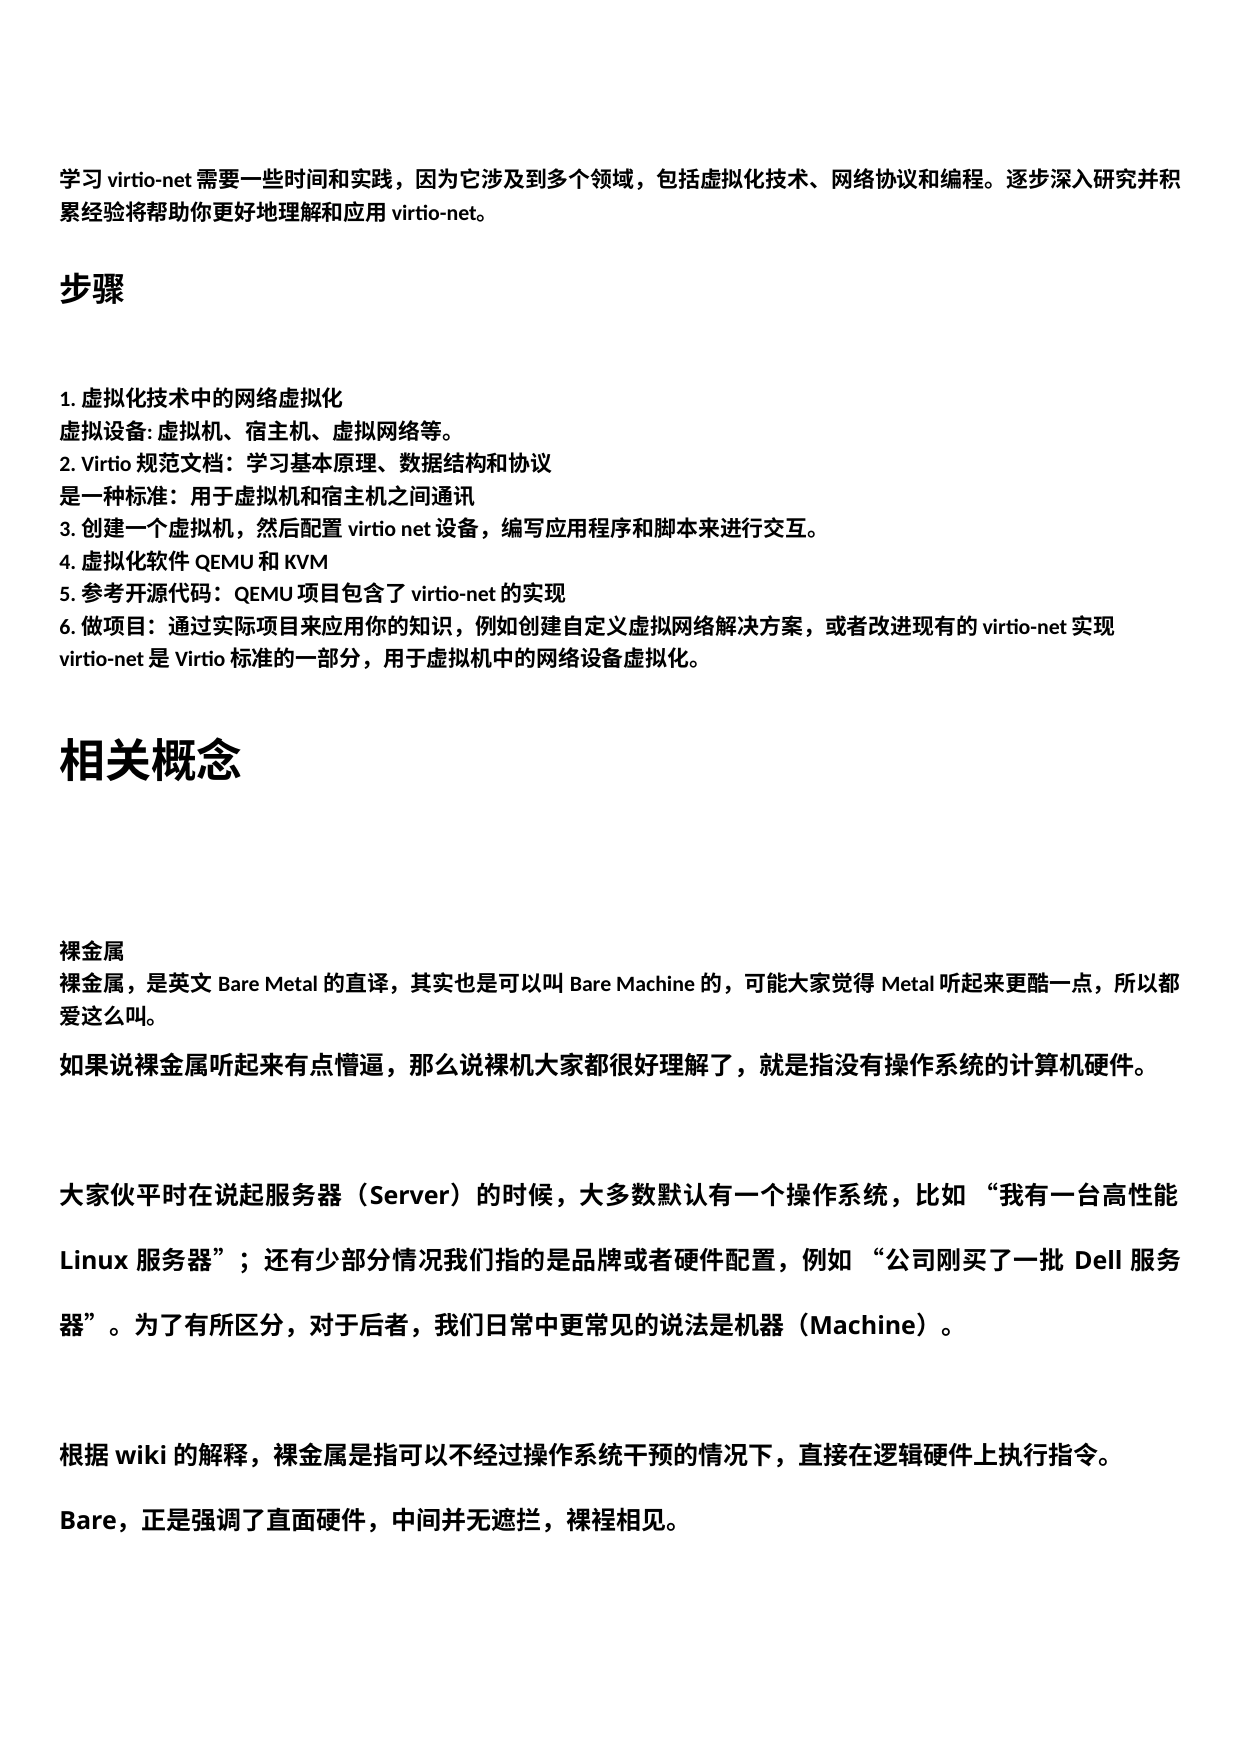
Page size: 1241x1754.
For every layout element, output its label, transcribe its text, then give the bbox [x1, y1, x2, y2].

list 做项目：通过实际项目来应用你的知识，例如创建自定义虚拟网络解决方案，或者改进现有的virtio-net实现 [59, 608, 1181, 641]
list 虚拟化技术中的网络虚拟化 [59, 381, 1181, 413]
text 是一种标准：用于虚拟机和宿主机之间通讯 [59, 478, 1181, 511]
text 根据 wiki 的解释，裸金属是指可以不经过操作系统干预的情况下，直接在逻辑硬件上执行指令。 [59, 1421, 1181, 1486]
text 虚拟设备: 虚拟机、宿主机、虚拟网络等。 [59, 413, 1181, 446]
list Virtio 规范文档：学习基本原理、数据结构和协议 [59, 446, 1181, 478]
text 大家伙平时在说起服务器（Server）的时候，大多数默认有一个操作系统，比如 “我有一台高性能 Linux 服务器”；还有少部分情况我们指的是品牌或者硬件配置，例如 “公司刚买了一批 Dell 服务器”。为了有所区分，对于后者，我们日常中更常见的说法是机器（Machine）。 [59, 1161, 1181, 1356]
list 创建一个虚拟机，然后配置virtio net设备，编写应用程序和脚本来进行交互。 [59, 511, 1181, 543]
list 虚拟化软件QEMU和KVM [59, 543, 1181, 576]
list 参考开源代码：QEMU项目包含了virtio-net的实现 [59, 576, 1181, 608]
subtitle 相关概念 [59, 709, 1181, 806]
text 裸金属，是英文 Bare Metal 的直译，其实也是可以叫 Bare Machine 的，可能大家觉得 Metal 听起来更酷一点，所以都爱这么叫。 [59, 966, 1181, 1031]
text 裸金属 [59, 933, 1181, 966]
text virtio-net是Virtio标准的一部分，用于虚拟机中的网络设备虚拟化。 [59, 641, 1181, 673]
text 如果说裸金属听起来有点懵逼，那么说裸机大家都很好理解了，就是指没有操作系统的计算机硬件。 [59, 1031, 1181, 1096]
text 学习virtio-net需要一些时间和实践，因为它涉及到多个领域，包括虚拟化技术、网络协议和编程。逐步深入研究并积累经验将帮助你更好地理解和应用virtio-net。 [59, 162, 1181, 227]
text Bare，正是强调了直面硬件，中间并无遮拦，裸裎相见。 [59, 1486, 1181, 1551]
subtitle 步骤 [59, 254, 1181, 319]
